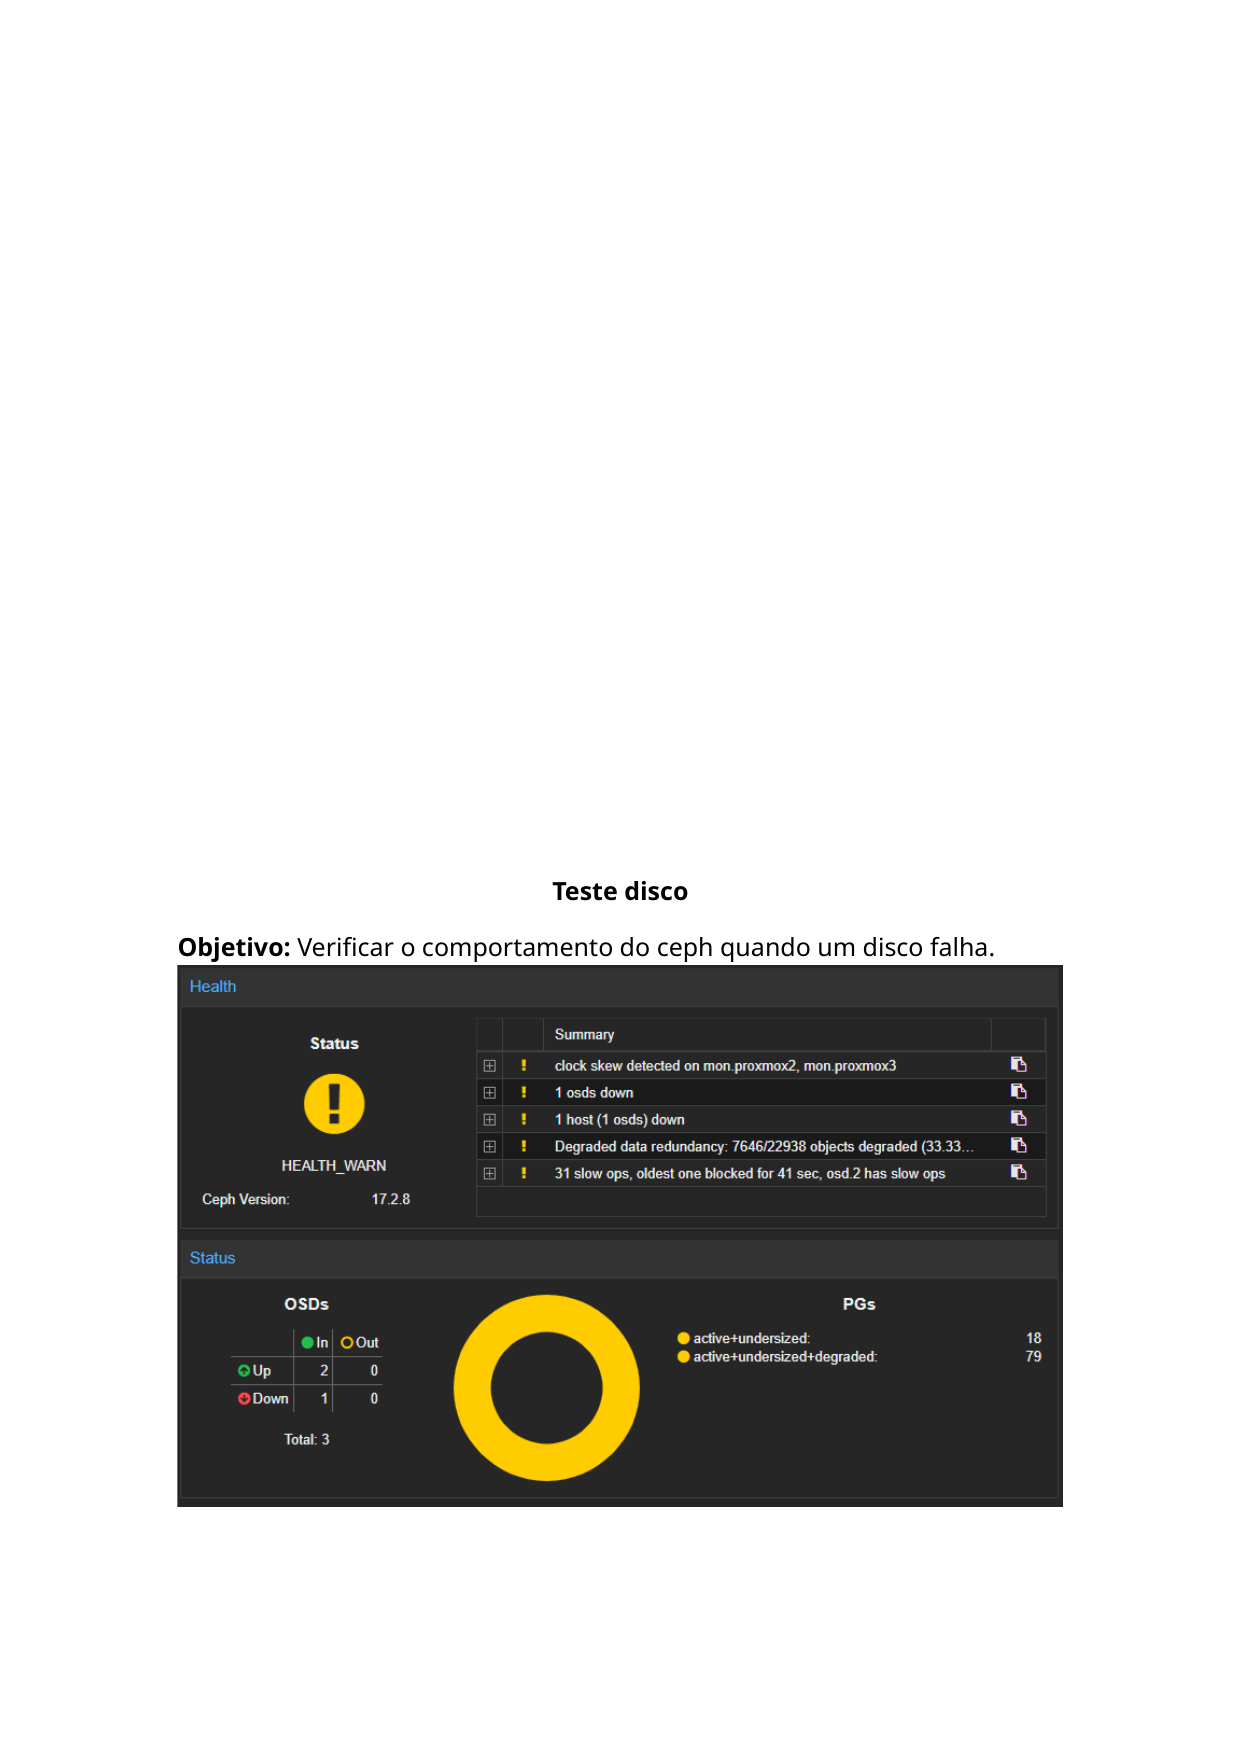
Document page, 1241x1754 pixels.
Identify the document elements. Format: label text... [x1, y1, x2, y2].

text Objetivo: Verificar o comportamento do ceph quando um disco falha. [177, 929, 1063, 1002]
text Teste disco [177, 873, 1063, 907]
picture [177, 1002, 1063, 1507]
